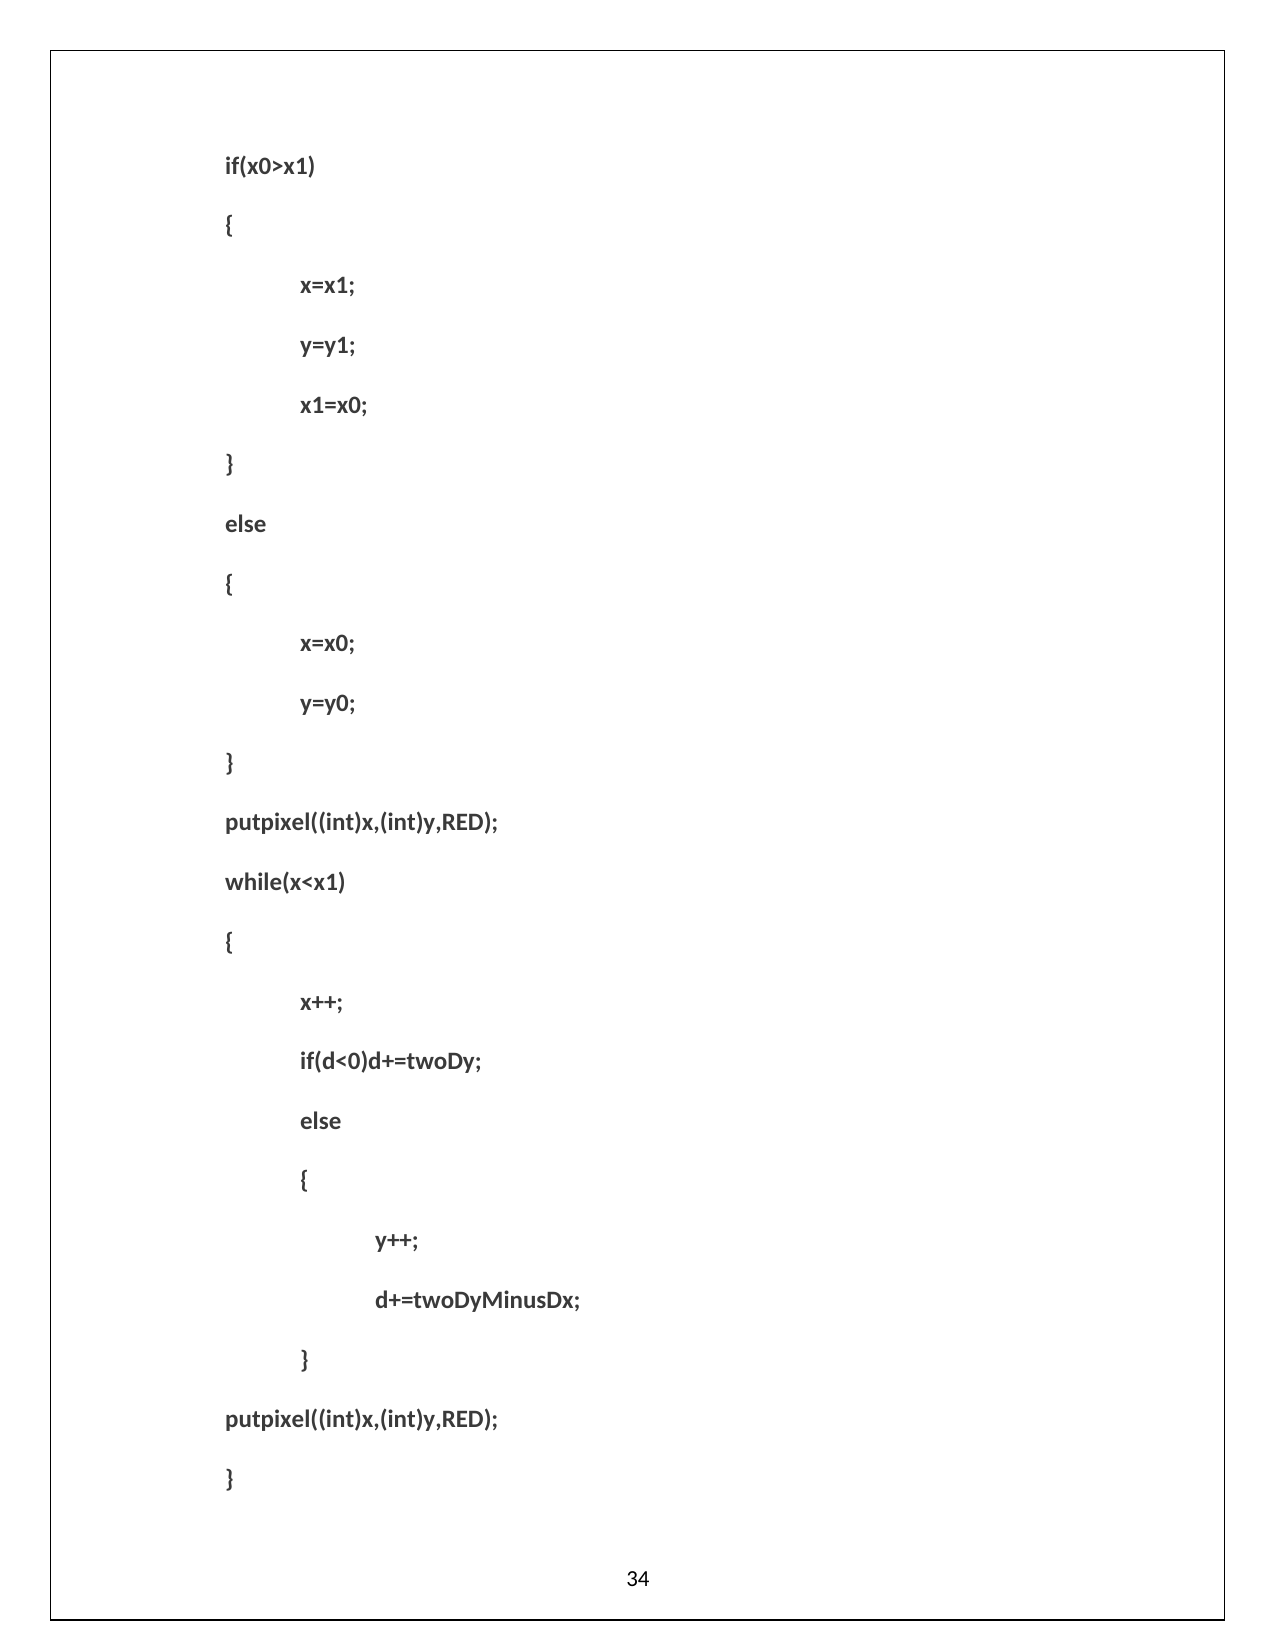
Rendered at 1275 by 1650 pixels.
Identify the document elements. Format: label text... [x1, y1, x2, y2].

subtitle { [150, 1165, 1125, 1195]
subtitle else [150, 508, 1125, 539]
subtitle while(x<x1) [150, 866, 1125, 897]
subtitle } [150, 747, 1125, 777]
subtitle y=y0; [150, 687, 1125, 718]
subtitle if(d<0)d+=twoDy; [150, 1045, 1125, 1076]
subtitle y=y1; [150, 329, 1125, 359]
subtitle } [150, 1463, 1125, 1494]
subtitle } [150, 448, 1125, 479]
subtitle d+=twoDyMinusDx; [150, 1284, 1125, 1314]
subtitle { [150, 210, 1125, 240]
subtitle x=x0; [150, 627, 1125, 658]
subtitle x1=x0; [150, 389, 1125, 419]
subtitle y++; [150, 1224, 1125, 1255]
subtitle putpixel((int)x,(int)y,RED); [150, 807, 1125, 837]
subtitle { [150, 568, 1125, 598]
subtitle x=x1; [150, 269, 1125, 300]
subtitle } [150, 1344, 1125, 1374]
subtitle x++; [150, 986, 1125, 1016]
subtitle putpixel((int)x,(int)y,RED); [150, 1403, 1125, 1434]
subtitle if(x0>x1) [150, 150, 1125, 181]
subtitle { [150, 926, 1125, 956]
subtitle else [150, 1105, 1125, 1136]
